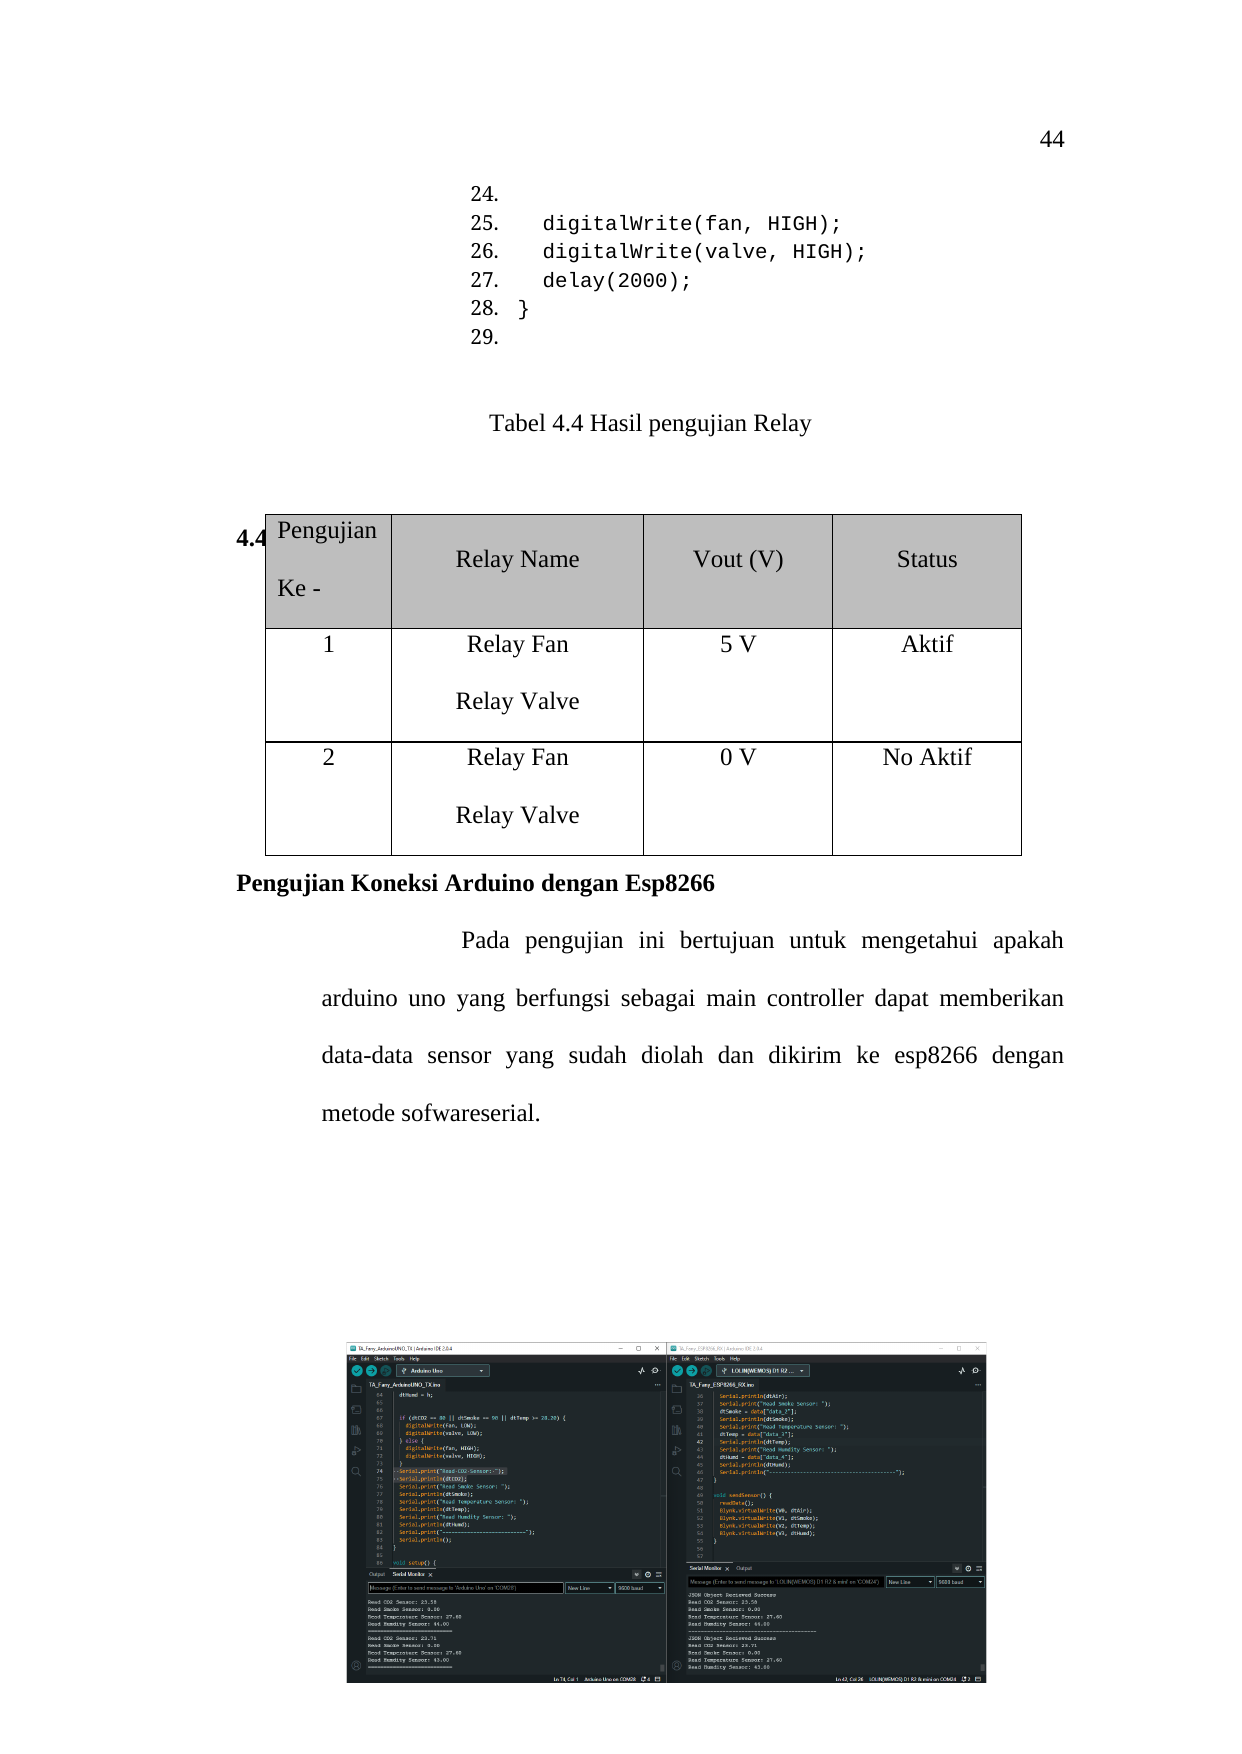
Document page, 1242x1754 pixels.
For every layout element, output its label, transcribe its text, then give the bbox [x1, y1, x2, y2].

table_cell Aktif [833, 629, 1021, 741]
list delay(2000); [499, 265, 1064, 293]
table_cell 0 V [644, 743, 832, 855]
table_cell Relay Fan Relay Valve [392, 743, 643, 855]
picture [346, 1342, 987, 1683]
table_cell 5 V [644, 629, 832, 741]
list Tabel 4.4 Hasil pengujian Relay [236, 408, 1064, 436]
table_cell 2 [266, 743, 391, 855]
list Pengujian Koneksi Arduino dengan Esp8266 [236, 523, 1064, 896]
table_header Relay Name [392, 515, 643, 628]
table_header Status [833, 515, 1021, 628]
table_header Vout (V) [644, 515, 832, 628]
list } [499, 293, 1064, 322]
table_cell No Aktif [833, 743, 1021, 855]
table_cell 1 [266, 629, 391, 741]
list digitalWrite(fan, HIGH); [499, 208, 1064, 236]
table_header Pengujian Ke - [266, 515, 391, 628]
list digitalWrite(valve, HIGH); [499, 236, 1064, 265]
table_cell Relay Fan Relay Valve [392, 629, 643, 741]
list Pada pengujian ini bertujuan untuk mengetahui apakah arduino uno yang berfungsi sebagai main controller dapat memberikan data-data sensor yang sudah diolah dan dikirim ke esp8266 dengan metode sofwareserial. [321, 925, 1064, 1126]
